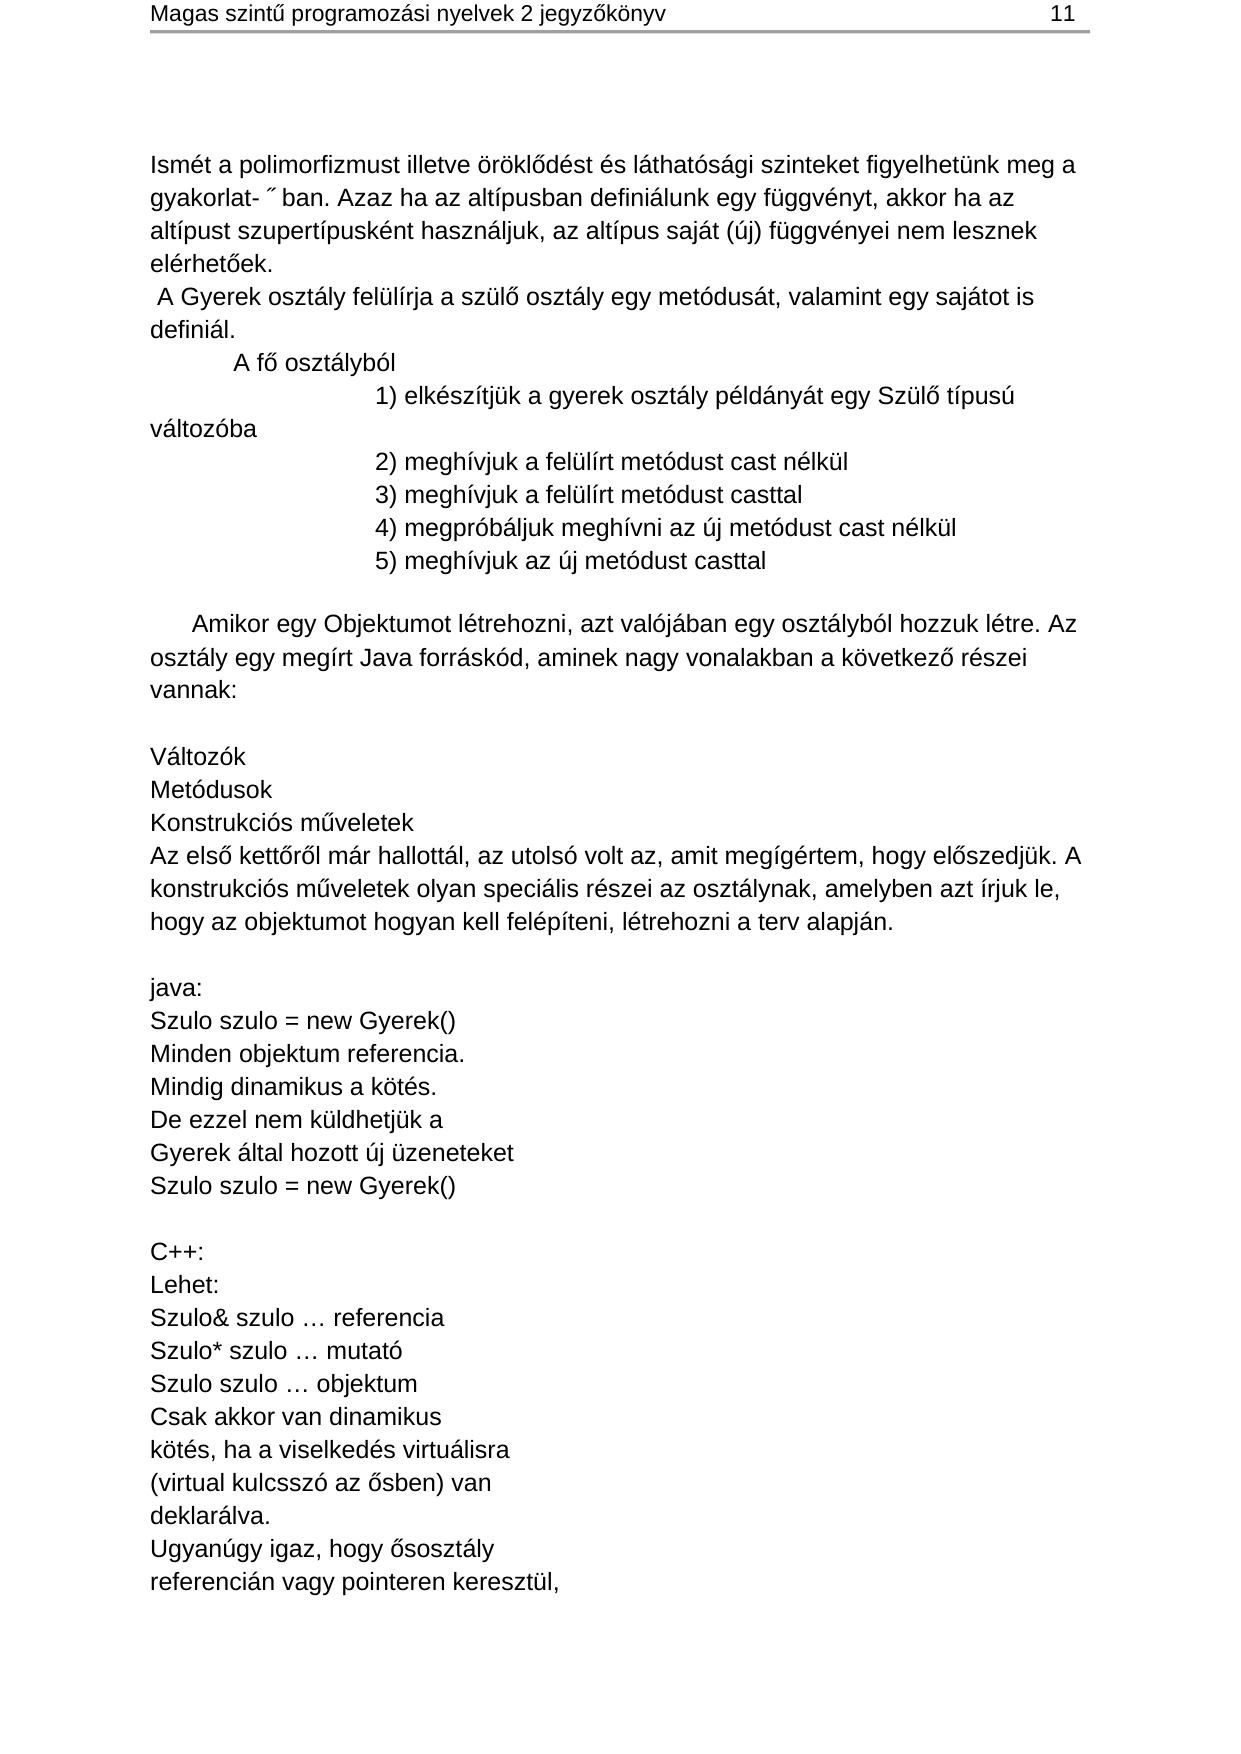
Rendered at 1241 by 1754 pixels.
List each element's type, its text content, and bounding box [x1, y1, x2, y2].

text Amikor egy Objektumot létrehozni, azt valójában egy osztályból hozzuk létre. Az osztály egy megírt Java forráskód, aminek nagy vonalakban a következő részei vannak: [150, 609, 1090, 704]
text Változók [150, 742, 1090, 770]
text C++: [150, 1237, 1090, 1266]
text 4) megpróbáljuk meghívni az új metódust cast nélkül [150, 513, 1090, 542]
text Gyerek által hozott új üzeneteket [150, 1138, 1090, 1167]
text Szulo szulo = new Gyerek() [150, 1006, 1090, 1034]
text java: [150, 973, 1090, 1001]
text (virtual kulcsszó az ősben) van [150, 1468, 1090, 1497]
text Ugyanúgy igaz, hogy ősosztály [150, 1534, 1090, 1563]
text A Gyerek osztály felülírja a szülő osztály egy metódusát, valamint egy sajátot is definiál. [150, 282, 1090, 344]
text referencián vagy pointeren keresztül, [150, 1567, 1090, 1596]
text 1) elkészítjük a gyerek osztály példányát egy Szülő típusú változóba [150, 381, 1090, 443]
text Konstrukciós műveletek [150, 808, 1090, 836]
text De ezzel nem küldhetjük a [150, 1105, 1090, 1133]
text Csak akkor van dinamikus [150, 1402, 1090, 1431]
text Metódusok [150, 774, 1090, 803]
text Az első kettőről már hallottál, az utolsó volt az, amit megígértem, hogy előszedjük. A konstrukciós műveletek olyan speciális részei az osztálynak, amelyben azt írjuk le, hogy az objektumot hogyan kell felépíteni, létrehozni a terv alapján. [150, 841, 1090, 935]
text 3) meghívjuk a felülírt metódust casttal [150, 480, 1090, 509]
text Lehet: [150, 1270, 1090, 1299]
text 2) meghívjuk a felülírt metódust cast nélkül [150, 447, 1090, 476]
text 5) meghívjuk az új metódust casttal [150, 546, 1090, 575]
text Szulo szulo = new Gyerek() [150, 1171, 1090, 1199]
text Szulo* szulo … mutató [150, 1336, 1090, 1365]
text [150, 150, 1090, 278]
text Szulo szulo … objektum [150, 1369, 1090, 1398]
text A fő osztályból [150, 348, 1090, 377]
text Mindig dinamikus a kötés. [150, 1072, 1090, 1101]
text Minden objektum referencia. [150, 1039, 1090, 1067]
text Szulo& szulo … referencia [150, 1303, 1090, 1332]
text kötés, ha a viselkedés virtuálisra [150, 1435, 1090, 1464]
text deklarálva. [150, 1501, 1090, 1530]
